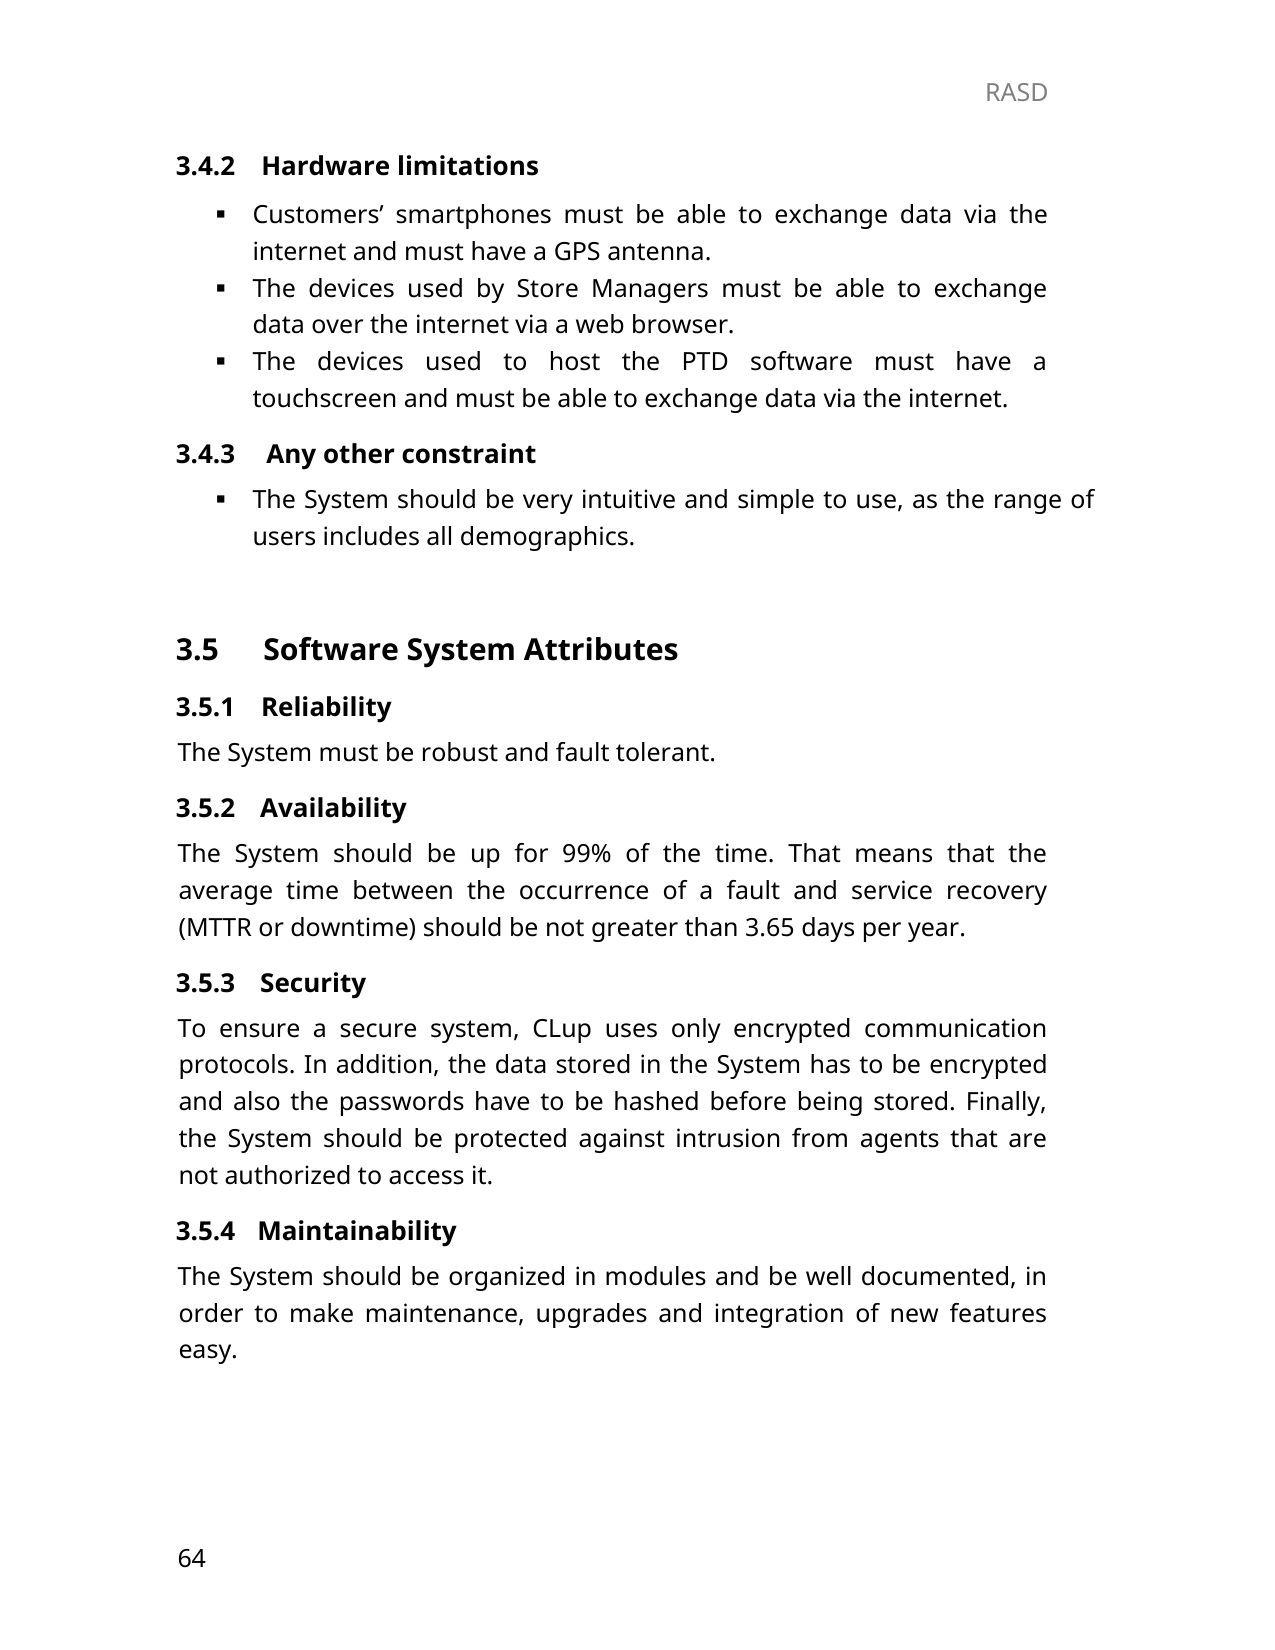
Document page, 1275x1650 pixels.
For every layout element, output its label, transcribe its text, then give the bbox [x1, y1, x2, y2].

list The devices used to host the PTD software must have a touchscreen and must be able to exchange data via the internet. [215, 344, 1048, 414]
list The devices used by Store Managers must be able to exchange data over the internet via a web browser. [215, 270, 1048, 341]
subtitle 3.4.3 Any other constraint [176, 435, 1096, 471]
list The System should be very intuitive and simple to use, as the range of users includes all demographics. [215, 482, 1096, 552]
subtitle 3.4.2 Hardware limitations [176, 148, 1096, 183]
text The System should be up for 99% of the time. That means that the average time between the occurrence of a fault and service recovery (MTTR or downtime) should be not greater than 3.65 days per year. [177, 836, 1048, 943]
text To ensure a secure system, CLup uses only encrypted communication protocols. In addition, the data stored in the System has to be encrypted and also the passwords have to be hashed before being stored. Finally, the System should be protected against intrusion from agents that are not authorized to access it. [177, 1010, 1048, 1191]
subtitle 3.5.4 Maintainability [176, 1212, 1096, 1248]
list Customers’ smartphones must be able to exchange data via the internet and must have a GPS antenna. [215, 197, 1048, 267]
text The System must be robust and fault tolerant. [177, 735, 1048, 769]
subtitle 3.5.3 Security [176, 964, 1096, 1000]
subtitle 3.5 Software System Attributes [176, 628, 1096, 669]
text The System should be organized in modules and be well documented, in order to make maintenance, upgrades and integration of new features easy. [177, 1258, 1048, 1366]
subtitle 3.5.2 Availability [176, 789, 1096, 825]
subtitle 3.5.1 Reliability [176, 688, 1096, 724]
